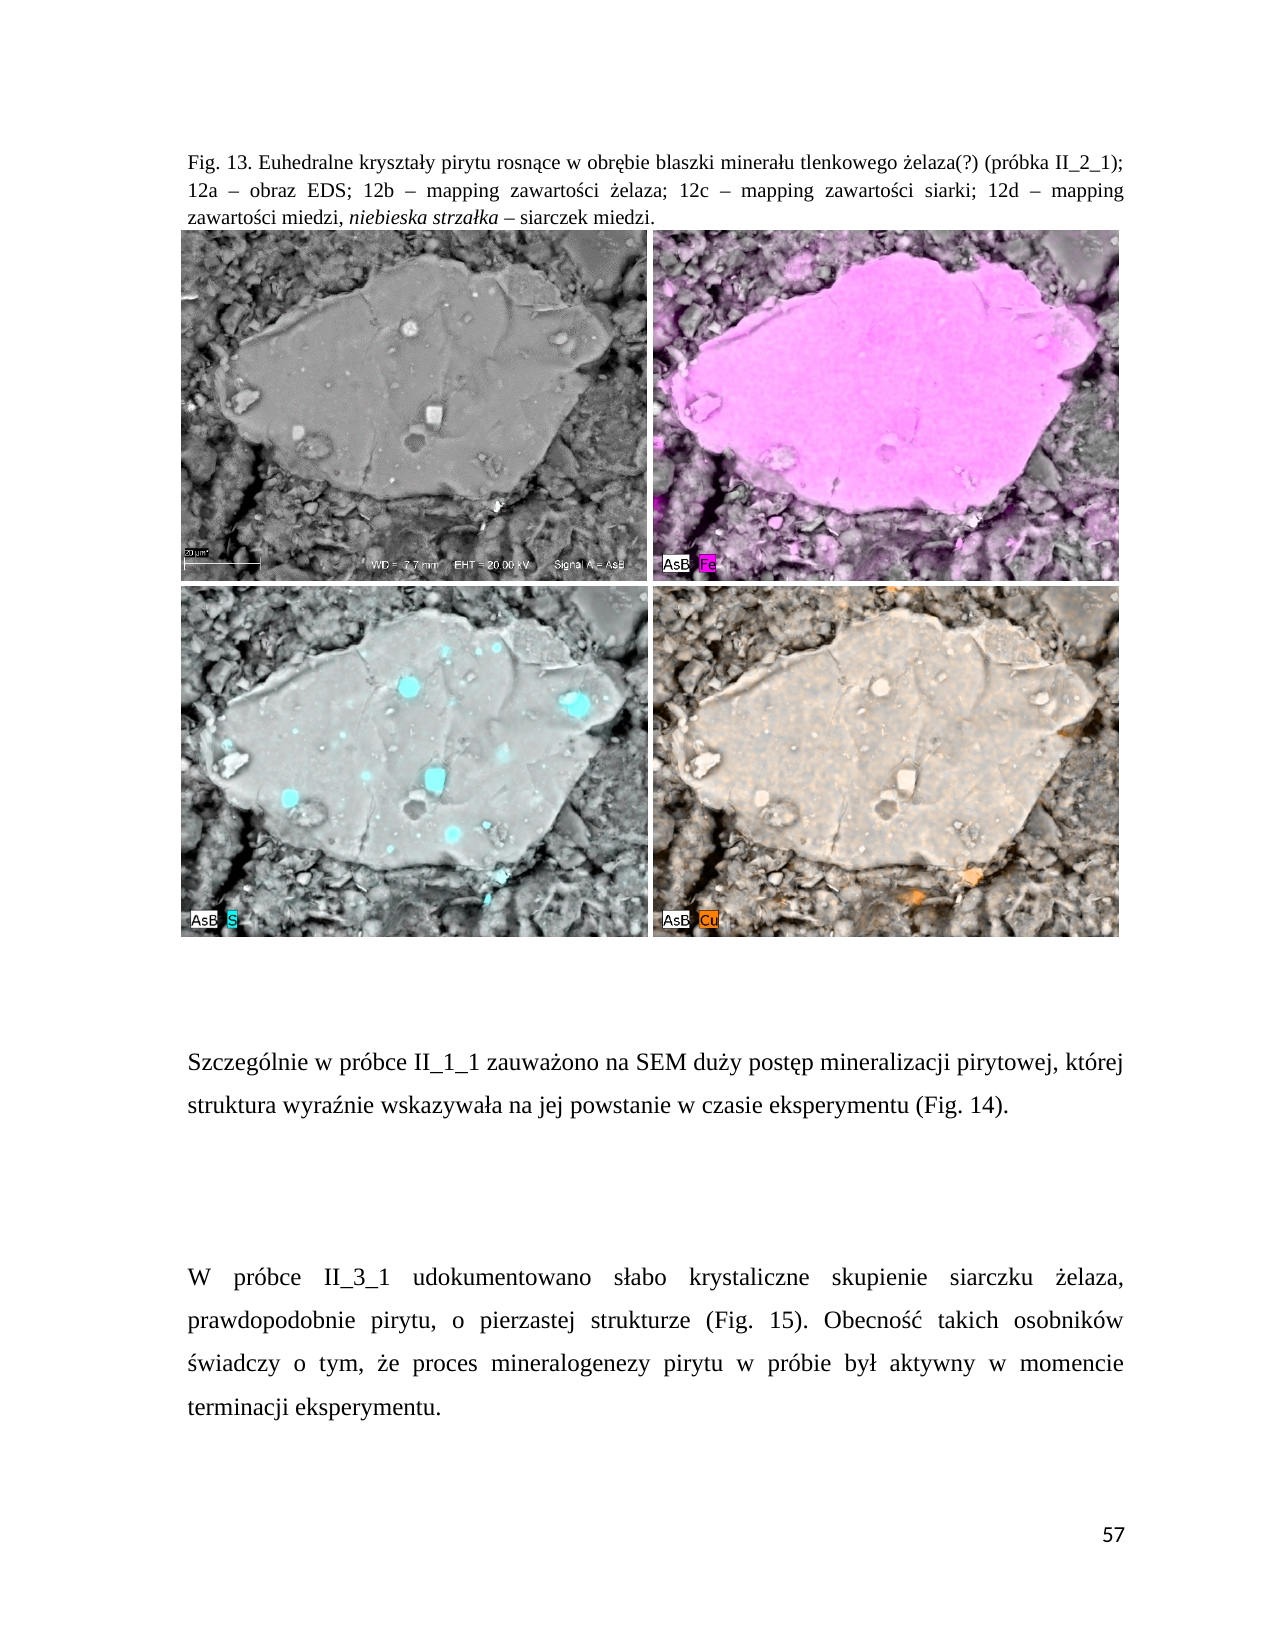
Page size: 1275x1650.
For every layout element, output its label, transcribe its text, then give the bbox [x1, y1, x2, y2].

picture [653, 586, 1119, 937]
text W próbce II_3_1 udokumentowano słabo krystaliczne skupienie siarczku żelaza, prawdopodobnie pirytu, o pierzastej strukturze (Fig. 15). Obecność takich osobników świadczy o tym, że proces mineralogenezy pirytu w próbie był aktywny w momencie terminacji eksperymentu. [187, 1262, 1125, 1420]
picture [181, 230, 647, 581]
text Szczególnie w próbce II_1_1 zauważono na SEM duży postęp mineralizacji pirytowej, której struktura wyraźnie wskazywała na jej powstanie w czasie eksperymentu (Fig. 14). [187, 1047, 1125, 1118]
picture [653, 230, 1119, 581]
text Fig. 13. Euhedralne kryształy pirytu rosnące w obrębie blaszki minerału tlenkowego żelaza(?) (próbka II_2_1); 12a – obraz EDS; 12b – mapping zawartości żelaza; 12c – mapping zawartości siarki; 12d – mapping zawartości miedzi, niebieska strzałka – siarczek miedzi. [187, 150, 1125, 229]
picture [181, 586, 648, 937]
